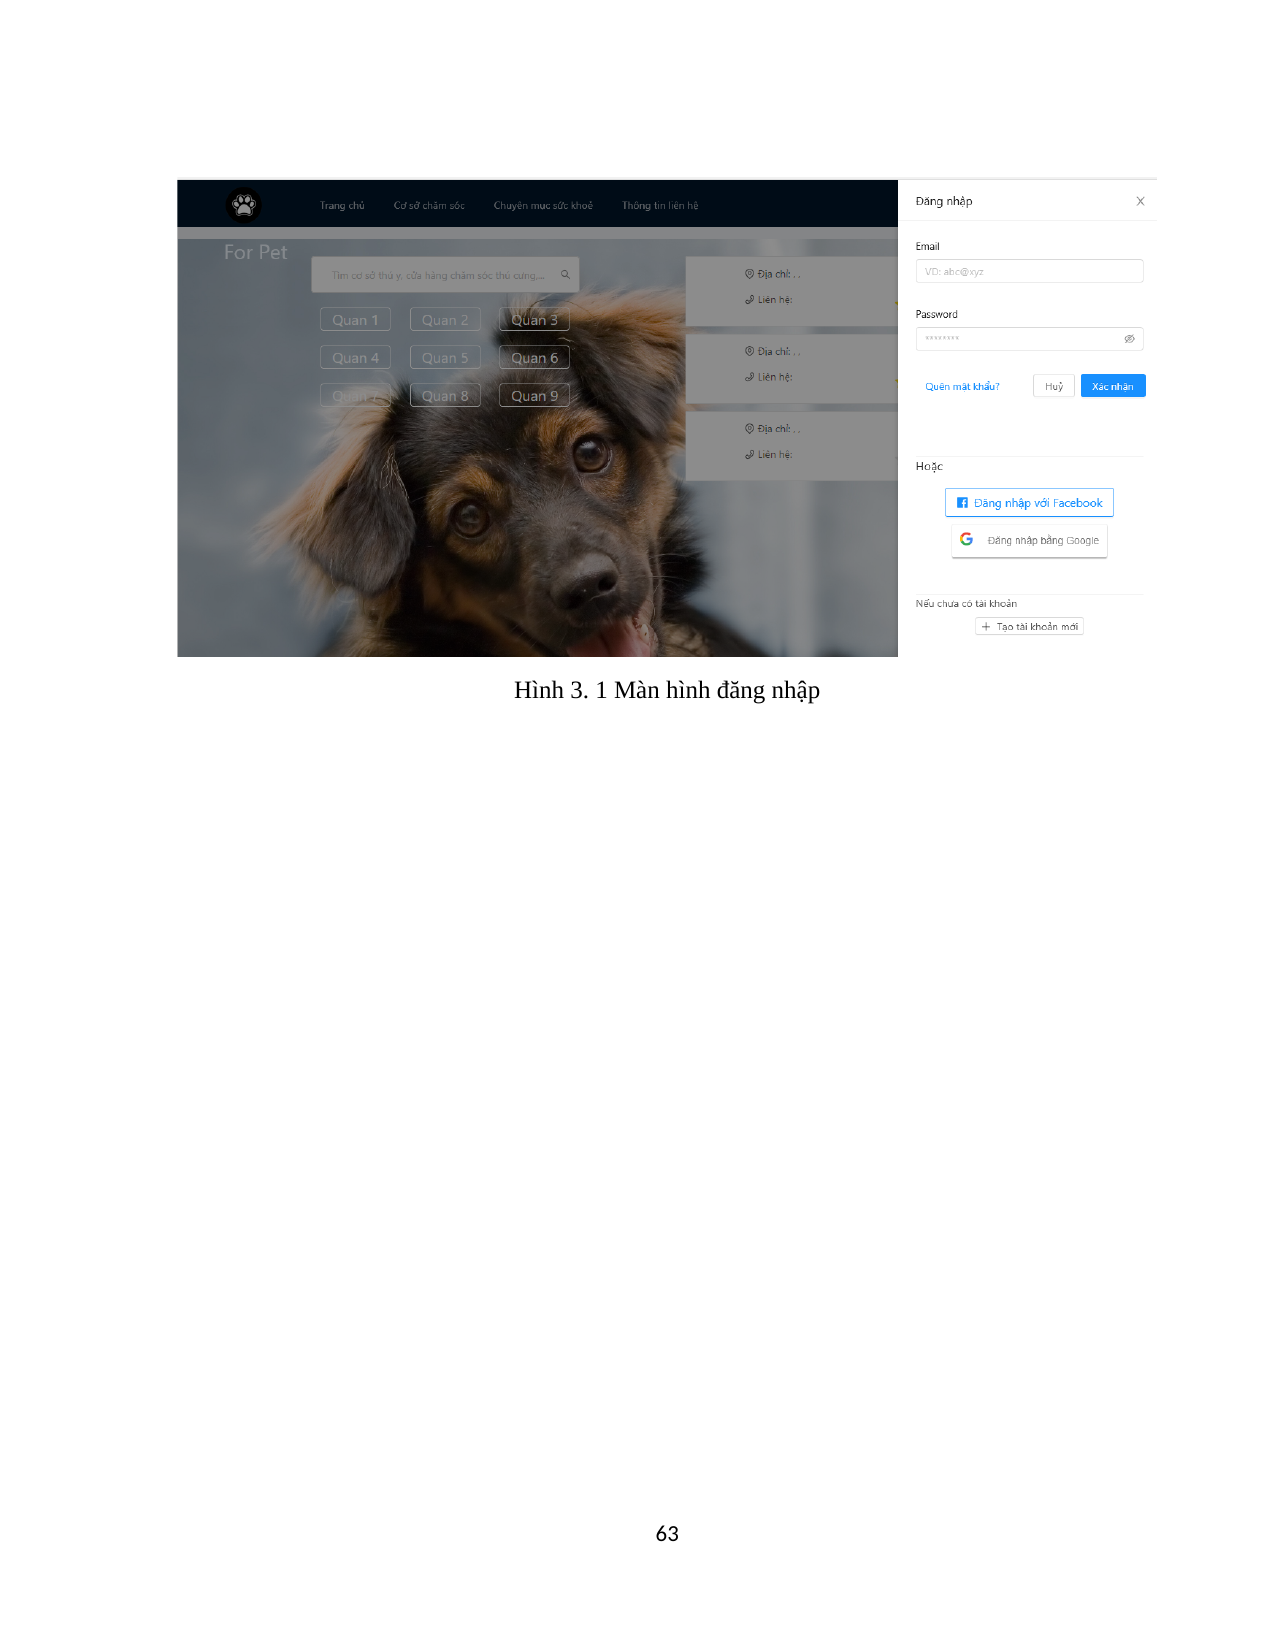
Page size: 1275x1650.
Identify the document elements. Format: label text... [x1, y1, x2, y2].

text Hình 3. 1 Màn hình đăng nhập [177, 676, 1157, 704]
picture [177, 177, 1157, 657]
